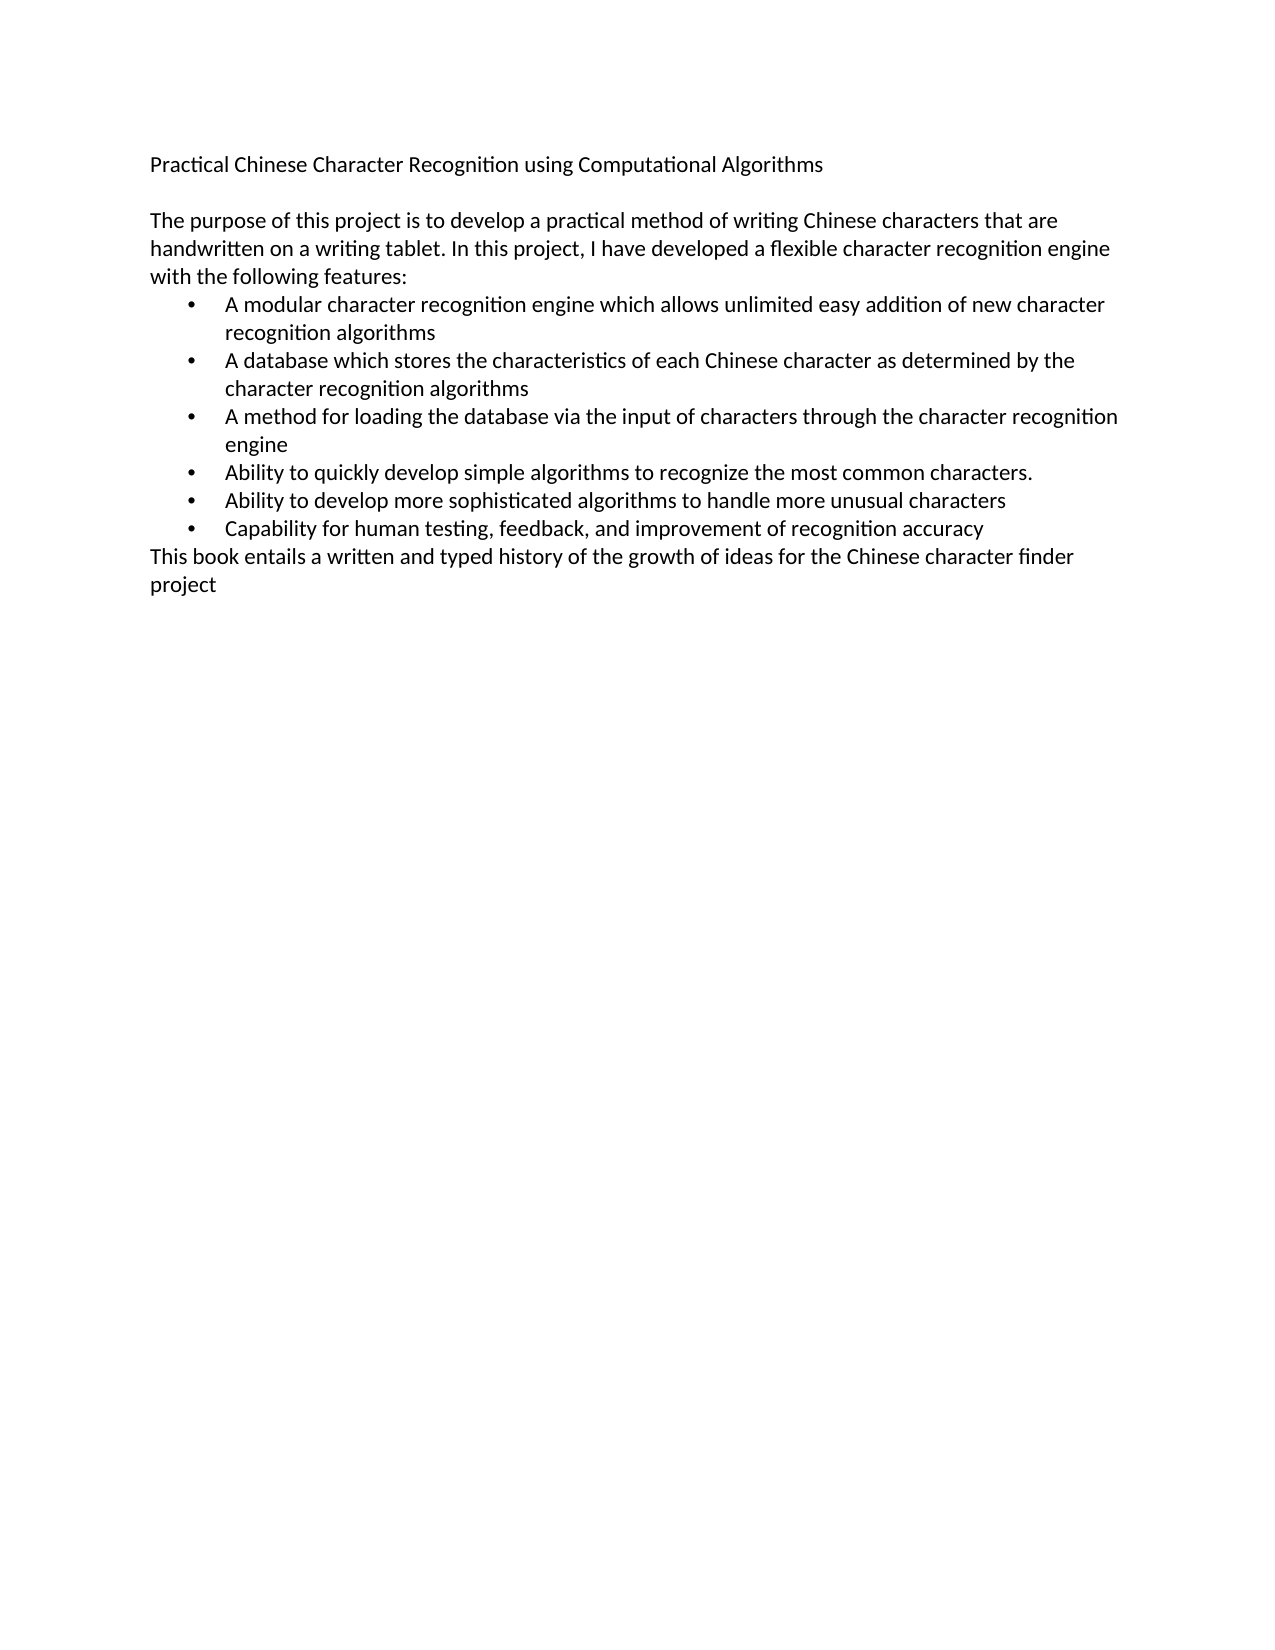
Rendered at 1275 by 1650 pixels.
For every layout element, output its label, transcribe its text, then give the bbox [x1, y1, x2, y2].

text This book entails a written and typed history of the growth of ideas for the Chinese character finder project [150, 542, 1125, 598]
list A modular character recognition engine which allows unlimited easy addition of new character recognition algorithms [187, 290, 1125, 346]
list Ability to develop more sophisticated algorithms to handle more unusual characters [187, 486, 1125, 514]
text Practical Chinese Character Recognition using Computational Algorithms [150, 150, 1125, 178]
list A database which stores the characteristics of each Chinese character as determined by the character recognition algorithms [187, 346, 1125, 402]
list Ability to quickly develop simple algorithms to recognize the most common characters. [187, 458, 1125, 486]
list A method for loading the database via the input of characters through the character recognition engine [187, 402, 1125, 458]
list Capability for human testing, feedback, and improvement of recognition accuracy [187, 514, 1125, 542]
text The purpose of this project is to develop a practical method of writing Chinese characters that are handwritten on a writing tablet. In this project, I have developed a flexible character recognition engine with the following features: [150, 206, 1125, 290]
